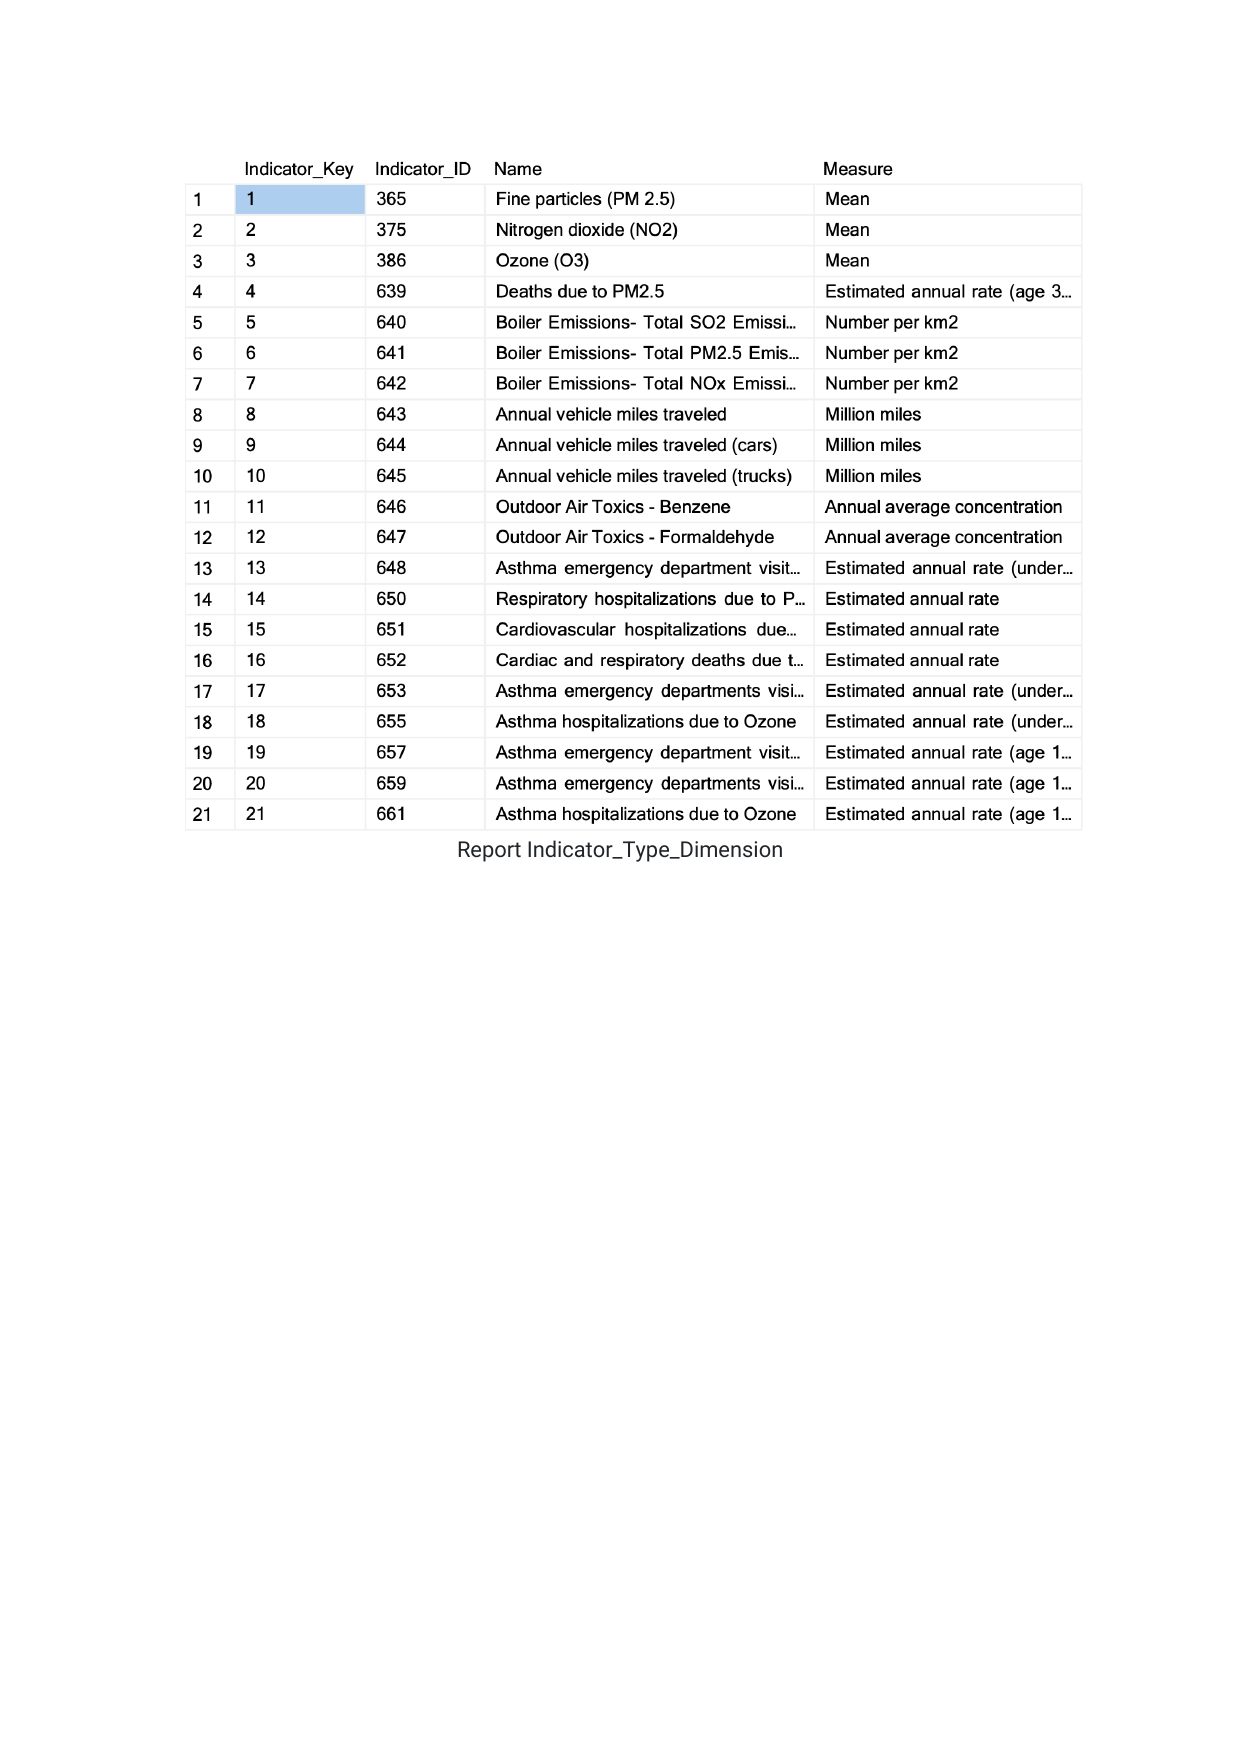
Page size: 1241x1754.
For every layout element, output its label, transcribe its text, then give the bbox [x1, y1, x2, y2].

text Report Indicator_Type_Dimension [150, 837, 1090, 863]
picture [150, 150, 1091, 834]
